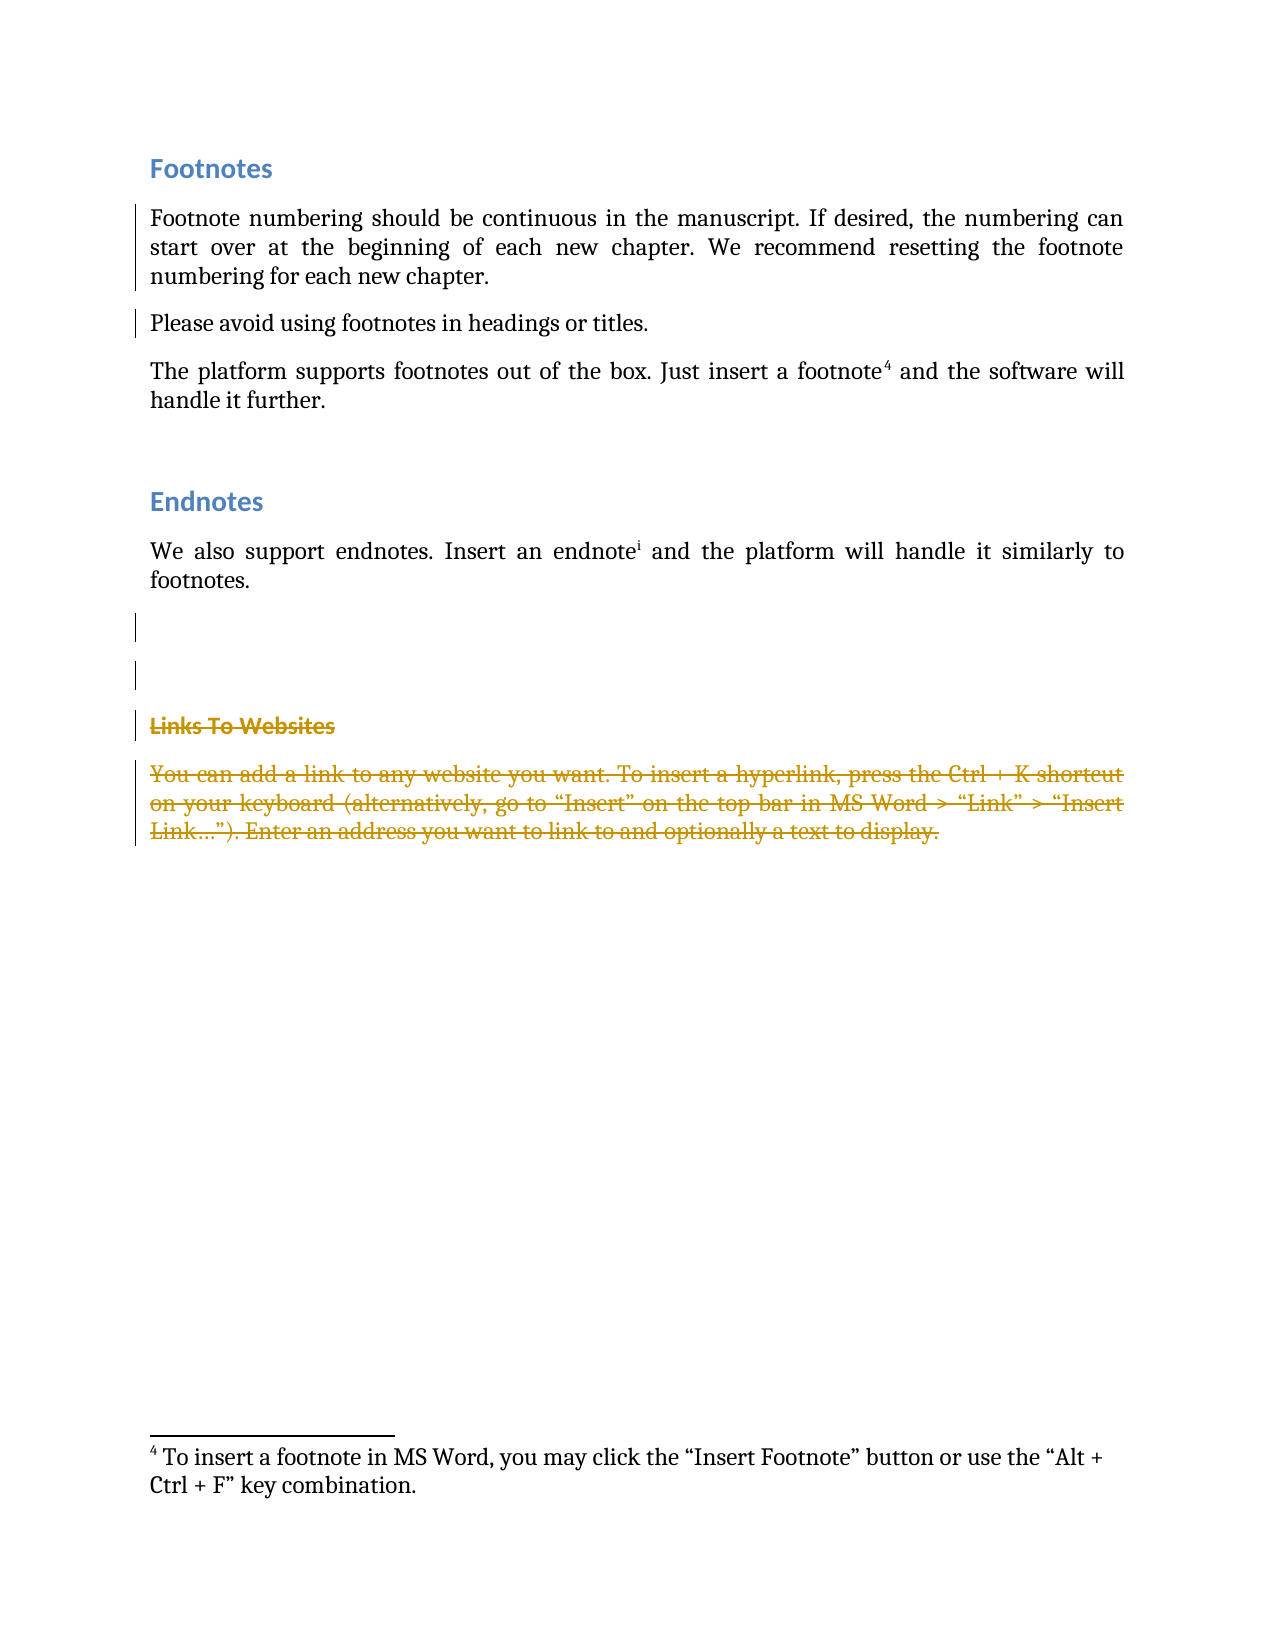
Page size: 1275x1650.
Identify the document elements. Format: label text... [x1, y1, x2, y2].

text We also support endnotes. Insert an endnote and the platform will handle it similarly to footnotes. [150, 537, 1125, 594]
text The platform supports footnotes out of the box. Just insert a footnote and the software will handle it further. [150, 357, 1125, 414]
text Please avoid using footnotes in headings or titles. [150, 309, 1125, 338]
subtitle Footnotes [150, 150, 1125, 186]
text Footnote numbering should be continuous in the manuscript. If desired, the numbering can start over at the beginning of each new chapter. We recommend resetting the footnote numbering for each new chapter. [150, 204, 1125, 291]
subtitle Endnotes [150, 483, 1125, 518]
